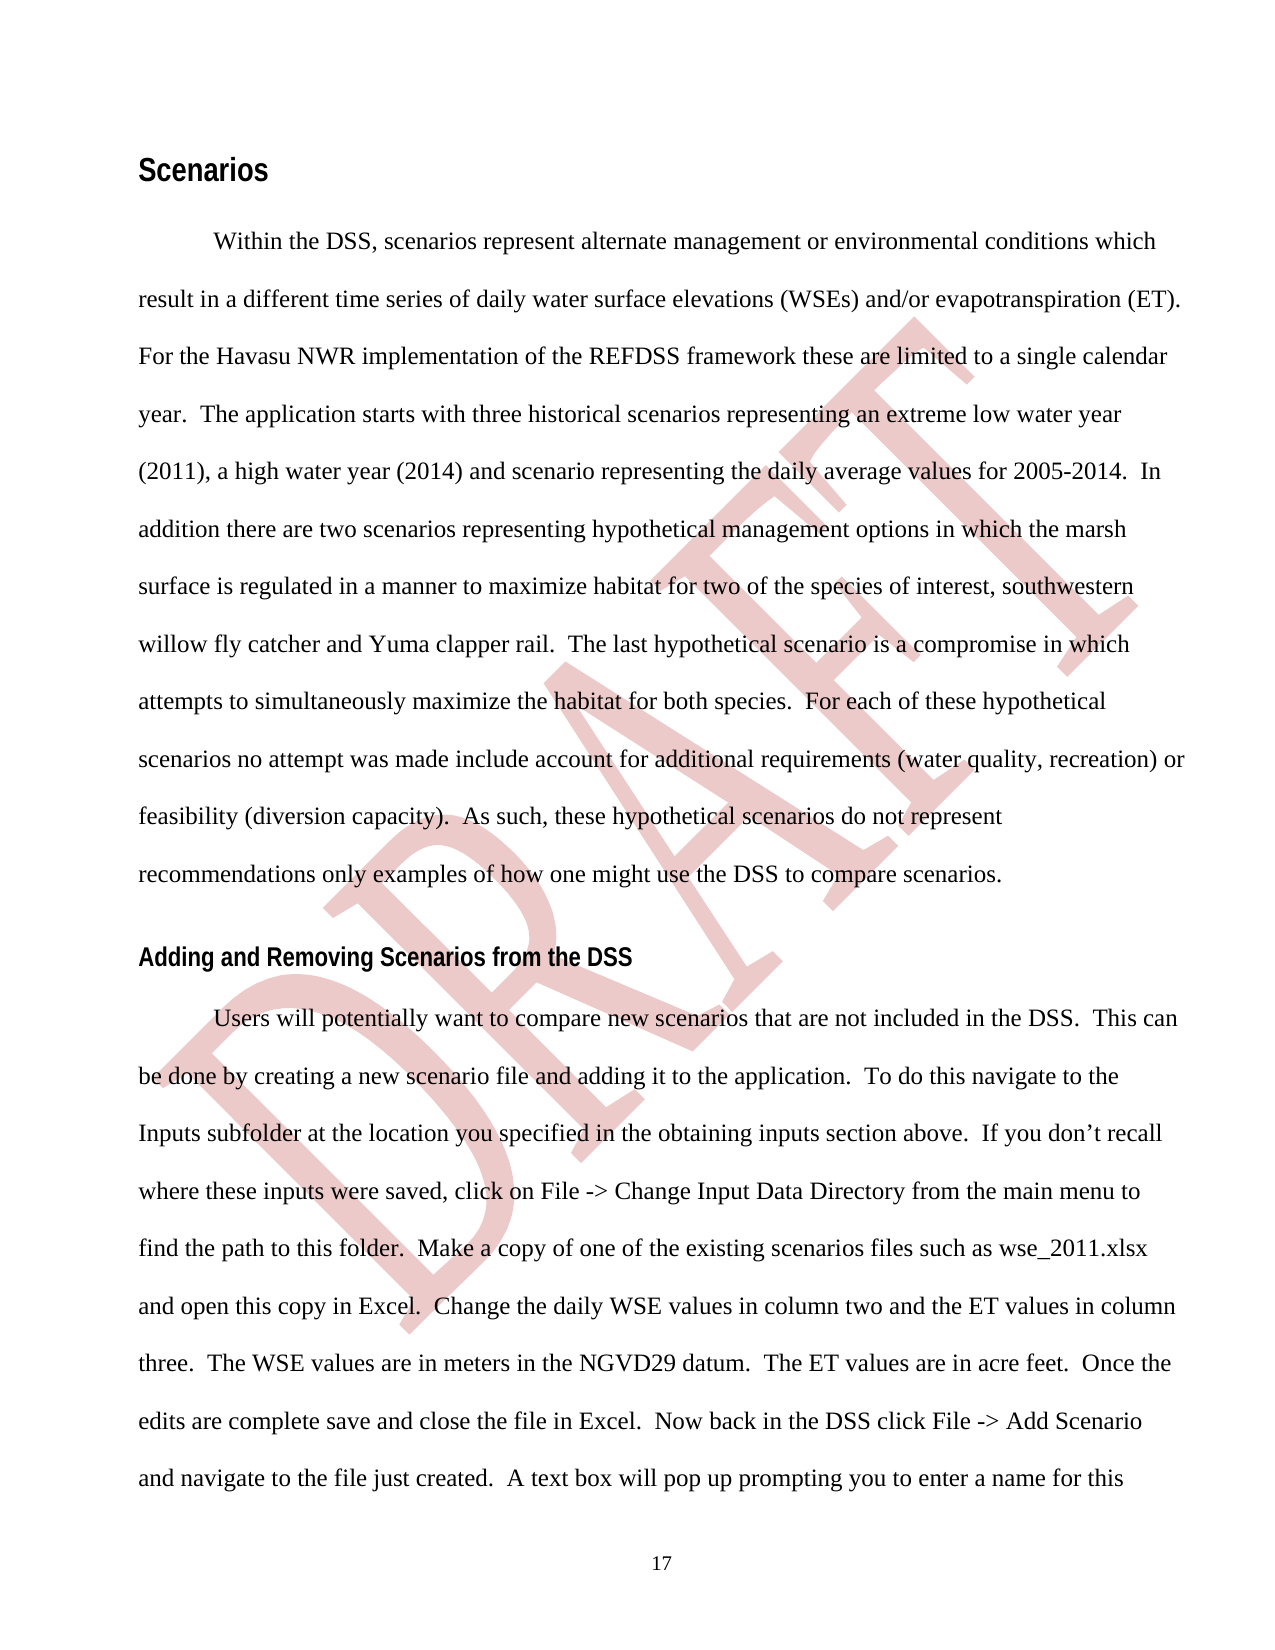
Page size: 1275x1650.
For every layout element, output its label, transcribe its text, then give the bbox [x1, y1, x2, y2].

text Within the DSS, scenarios represent alternate management or environmental conditions which result in a different time series of daily water surface elevations (WSEs) and/or evapotranspiration (ET). For the Havasu NWR implementation of the REFDSS framework these are limited to a single calendar year. The application starts with three historical scenarios representing an extreme low water year (2011), a high water year (2014) and scenario representing the daily average values for 2005-2014. In addition there are two scenarios representing hypothetical management options in which the marsh surface is regulated in a manner to maximize habitat for two of the species of interest, southwestern willow fly catcher and Yuma clapper rail. The last hypothetical scenario is a compromise in which attempts to simultaneously maximize the habitat for both species. For each of these hypothetical scenarios no attempt was made include account for additional requirements (water quality, recreation) or feasibility (diversion capacity). As such, these hypothetical scenarios do not represent recommendations only examples of how one might use the DSS to compare scenarios. [138, 226, 1185, 888]
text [138, 1003, 1185, 1492]
subtitle Scenarios [138, 150, 1185, 188]
subtitle Adding and Removing Scenarios from the DSS [138, 941, 1185, 972]
